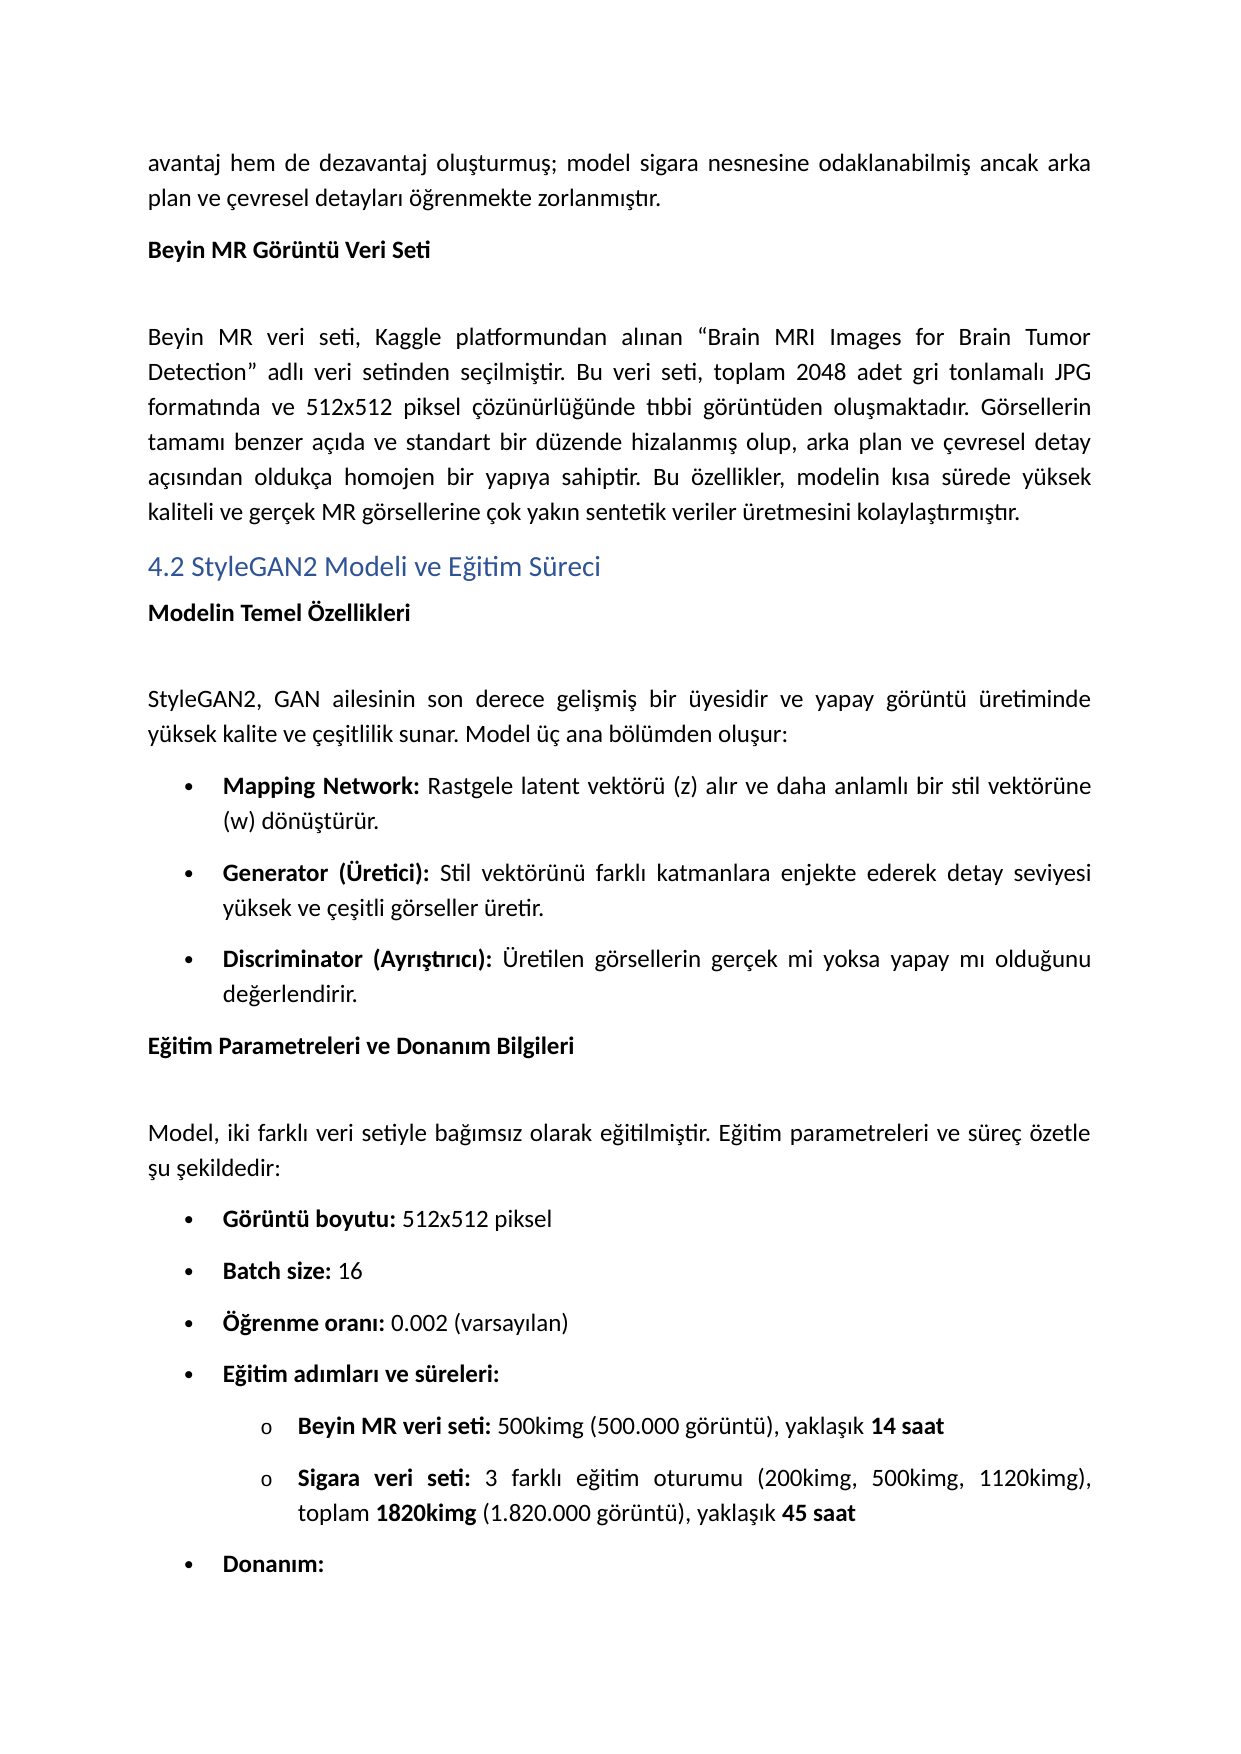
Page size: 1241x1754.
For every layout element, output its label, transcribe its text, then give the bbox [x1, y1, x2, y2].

list Sigara veri seti: 3 farklı eğitim oturumu (200kimg, 500kimg, 1120kimg), toplam 1820kimg (1.820.000 görüntü), yaklaşık 45 saat [260, 1462, 1093, 1527]
list Generator (Üretici): Stil vektörünü farklı katmanlara enjekte ederek detay seviyesi yüksek ve çeşitli görseller üretir. [185, 857, 1093, 922]
list Mapping Network: Rastgele latent vektörü (z) alır ve daha anlamlı bir stil vektörüne (w) dönüştürür. [185, 770, 1093, 836]
text Eğitim Parametreleri ve Donanım Bilgileri [148, 1030, 1093, 1061]
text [148, 148, 1093, 213]
text Modelin Temel Özellikleri [148, 597, 1093, 627]
list Batch size: 16 [185, 1255, 1093, 1286]
list Görüntü boyutu: 512x512 piksel [185, 1203, 1093, 1234]
text StyleGAN2, GAN ailesinin son derece gelişmiş bir üyesidir ve yapay görüntü üretiminde yüksek kalite ve çeşitlilik sunar. Model üç ana bölümden oluşur: [148, 648, 1093, 749]
list Discriminator (Ayrıştırıcı): Üretilen görsellerin gerçek mi yoksa yapay mı olduğunu değerlendirir. [185, 943, 1093, 1009]
text Beyin MR veri seti, Kaggle platformundan alınan “Brain MRI Images for Brain Tumor Detection” adlı veri setinden seçilmiştir. Bu veri seti, toplam 2048 adet gri tonlamalı JPG formatında ve 512x512 piksel çözünürlüğünde tıbbi görüntüden oluşmaktadır. Görsellerin tamamı benzer açıda ve standart bir düzende hizalanmış olup, arka plan ve çevresel detay açısından oldukça homojen bir yapıya sahiptir. Bu özellikler, modelin kısa sürede yüksek kaliteli ve gerçek MR görsellerine çok yakın sentetik veriler üretmesini kolaylaştırmıştır. [148, 286, 1093, 526]
text Beyin MR Görüntü Veri Seti [148, 234, 1093, 265]
text Model, iki farklı veri setiyle bağımsız olarak eğitilmiştir. Eğitim parametreleri ve süreç özetle şu şekildedir: [148, 1082, 1093, 1182]
subtitle 4.2 StyleGAN2 Modeli ve Eğitim Süreci [148, 548, 1093, 583]
list Donanım: [185, 1548, 1093, 1579]
list Eğitim adımları ve süreleri: [185, 1358, 1093, 1389]
list Beyin MR veri seti: 500kimg (500.000 görüntü), yaklaşık 14 saat [260, 1410, 1093, 1441]
list Öğrenme oranı: 0.002 (varsayılan) [185, 1307, 1093, 1337]
